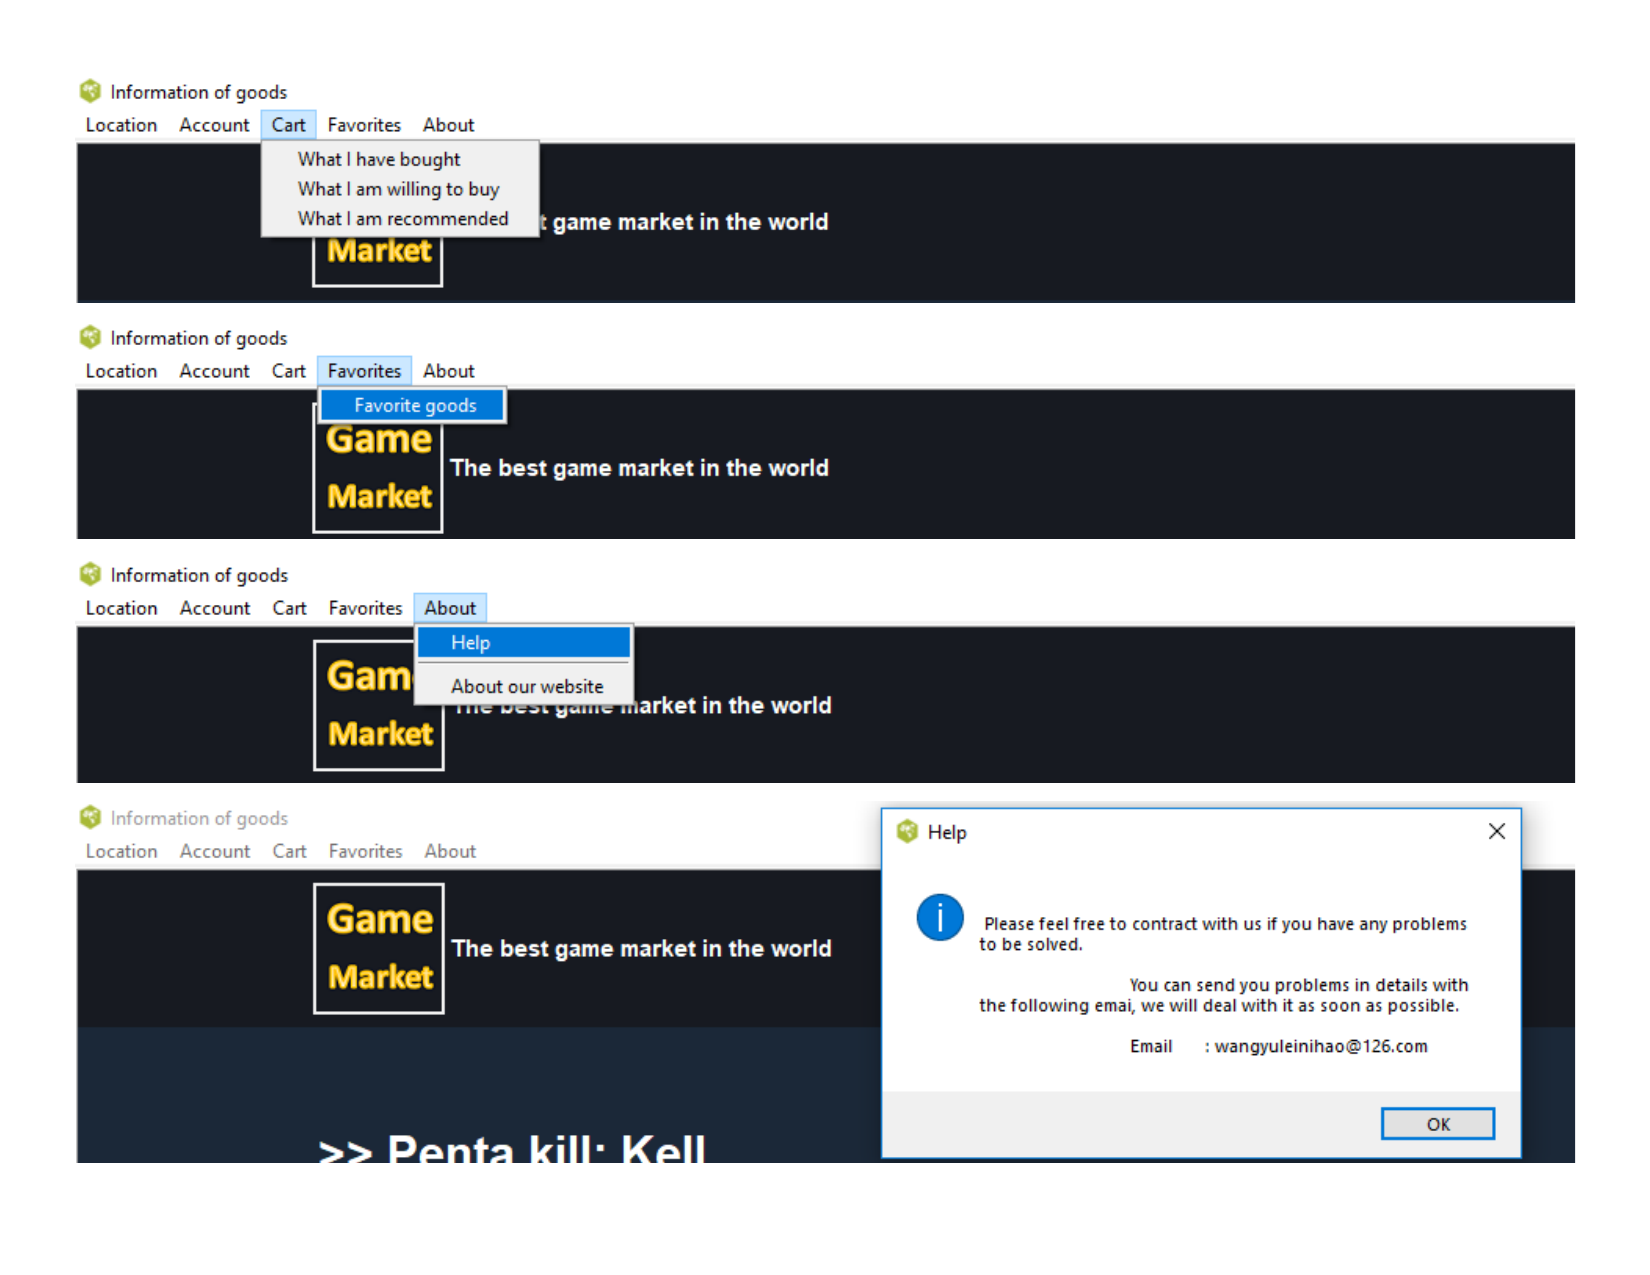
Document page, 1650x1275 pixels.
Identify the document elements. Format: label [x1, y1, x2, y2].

picture [75, 557, 1575, 783]
picture [75, 75, 1575, 303]
picture [75, 321, 1575, 539]
picture [75, 801, 1575, 1163]
